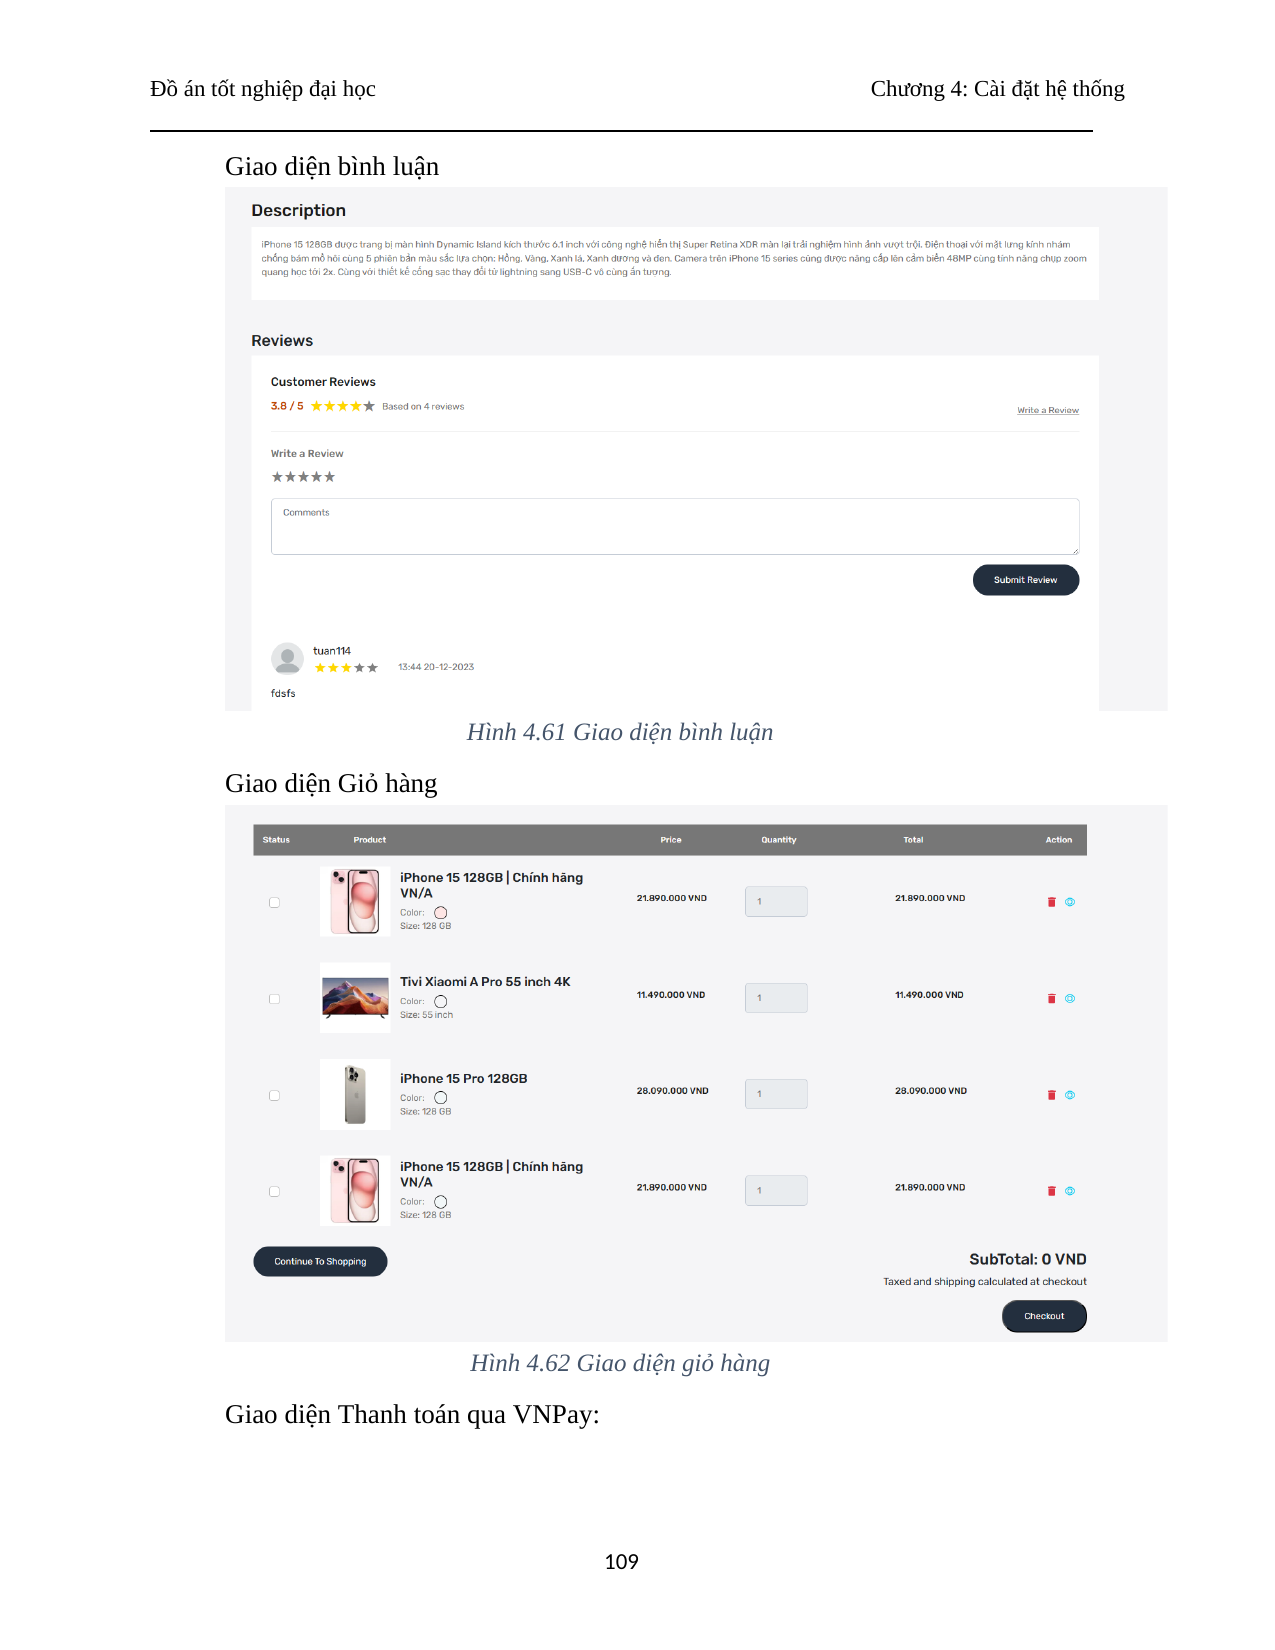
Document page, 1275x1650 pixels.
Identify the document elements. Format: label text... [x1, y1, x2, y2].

list Giao diện bình luận [225, 150, 1093, 181]
text Giao diện Giỏ hàng [150, 767, 1093, 798]
picture [225, 805, 1168, 1342]
picture [225, 187, 1168, 711]
text Giao diện Thanh toán qua VNPay: [150, 1398, 1093, 1429]
